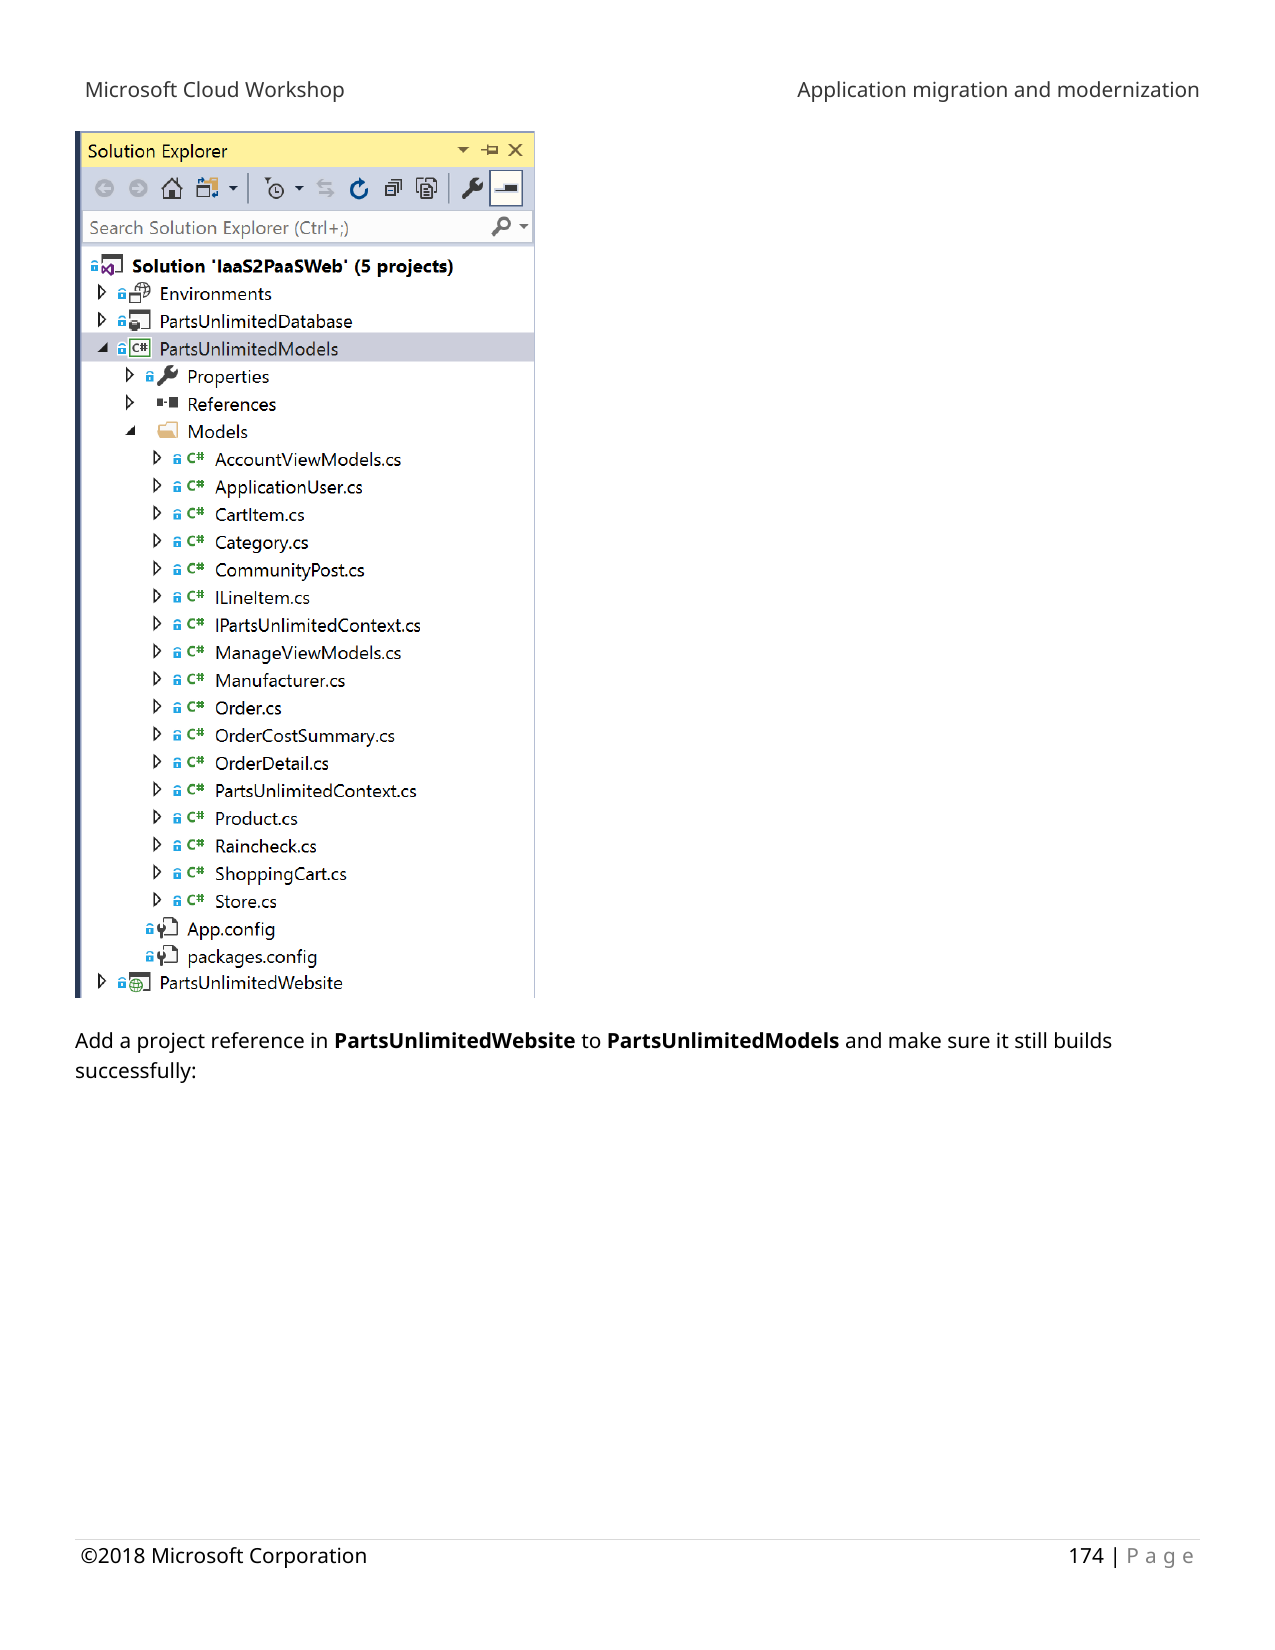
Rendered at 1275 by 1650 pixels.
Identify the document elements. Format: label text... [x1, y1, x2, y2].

text Add a project reference in PartsUnlimitedWebsite to PartsUnlimitedModels and make sure it still builds successfully: [75, 1026, 1200, 1085]
picture [75, 131, 535, 998]
